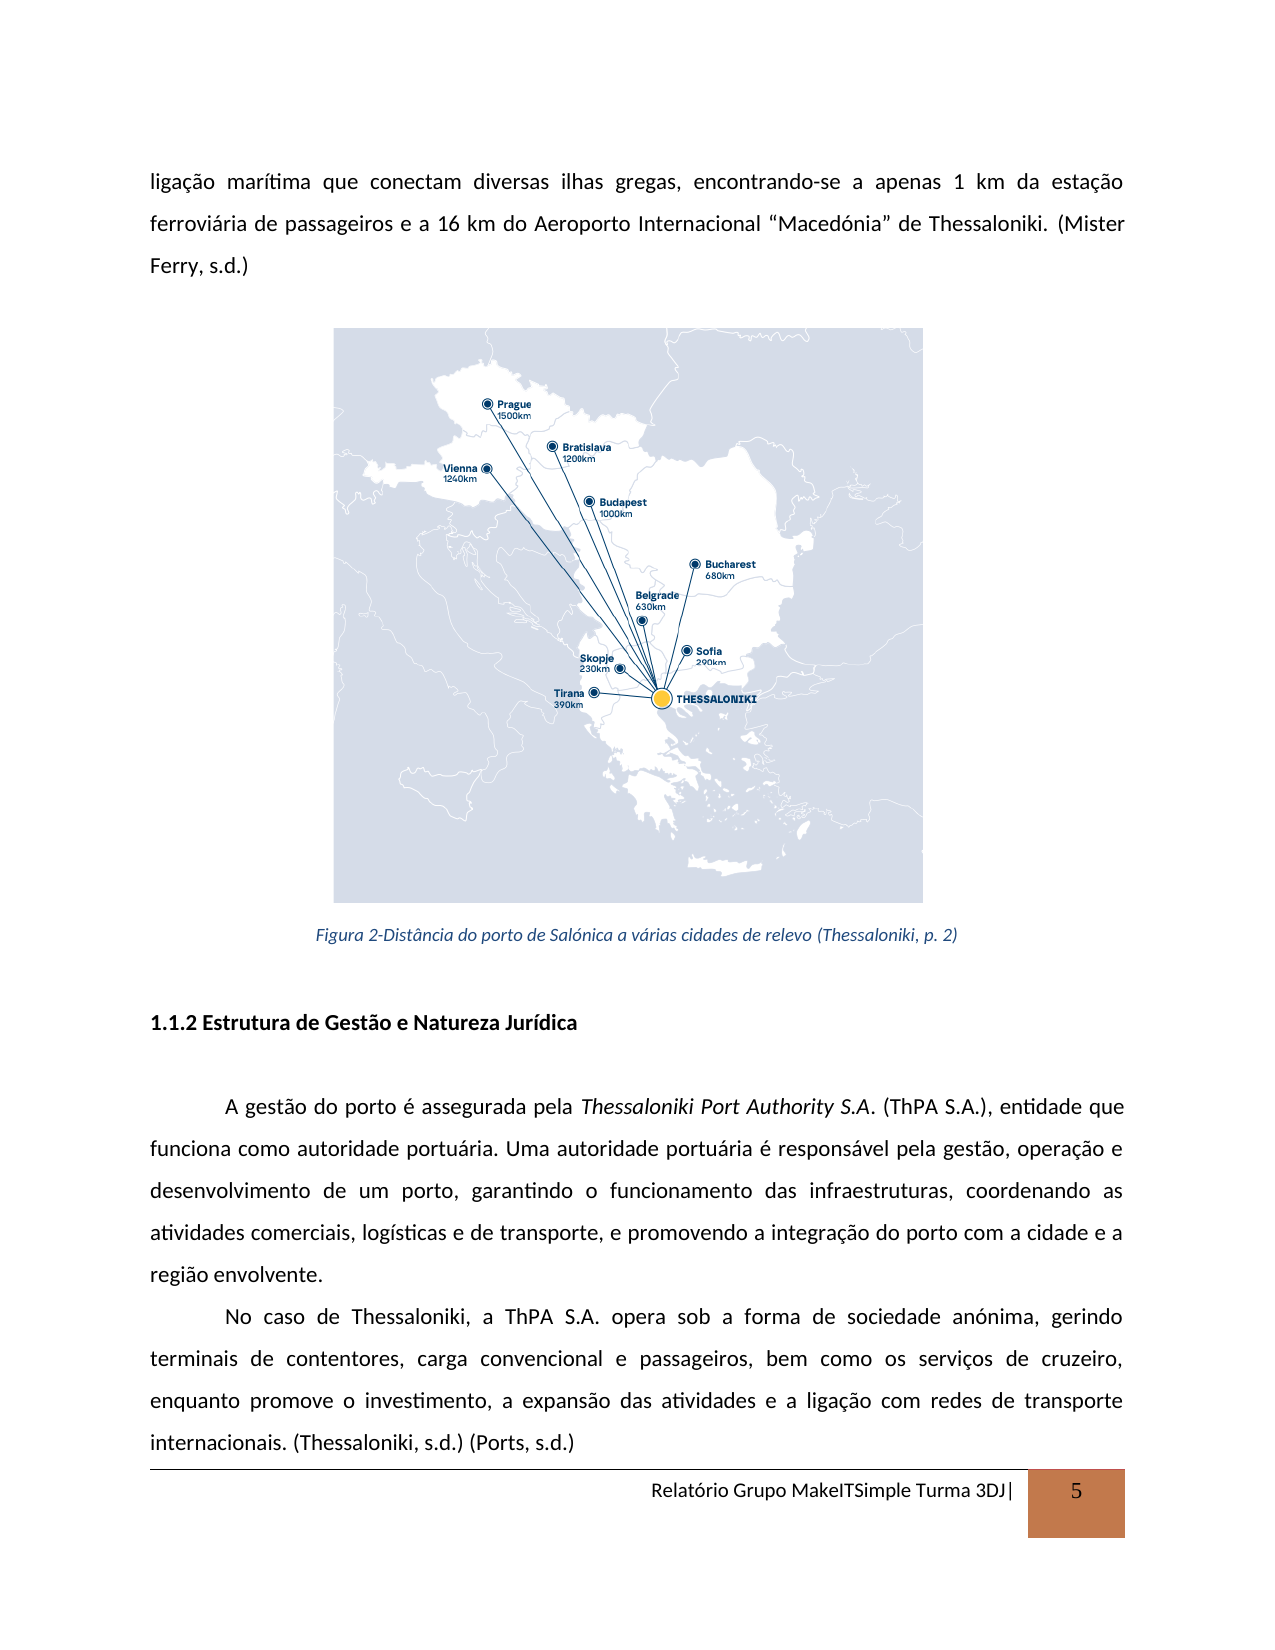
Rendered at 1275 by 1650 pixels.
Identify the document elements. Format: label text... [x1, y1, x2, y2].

text A gestão do porto é assegurada pela Thessaloniki Port Authority S.A. (ThPA S.A.), entidade que funciona como autoridade portuária. Uma autoridade portuária é responsável pela gestão, operação e desenvolvimento de um porto, garantindo o funcionamento das infraestruturas, coordenando as atividades comerciais, logísticas e de transporte, e promovendo a integração do porto com a cidade e a região envolvente. [150, 1092, 1125, 1288]
picture [333, 328, 923, 903]
text 1.1.2 Estrutura de Gestão e Natureza Jurídica [150, 1008, 1125, 1036]
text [150, 167, 1125, 279]
text Figura -Distância do porto de Salónica a várias cidades de relevo [150, 923, 1125, 946]
text No caso de Thessaloniki, a ThPA S.A. opera sob a forma de sociedade anónima, gerindo terminais de contentores, carga convencional e passageiros, bem como os serviços de cruzeiro, enquanto promove o investimento, a expansão das atividades e a ligação com redes de transporte internacionais. [150, 1302, 1125, 1456]
